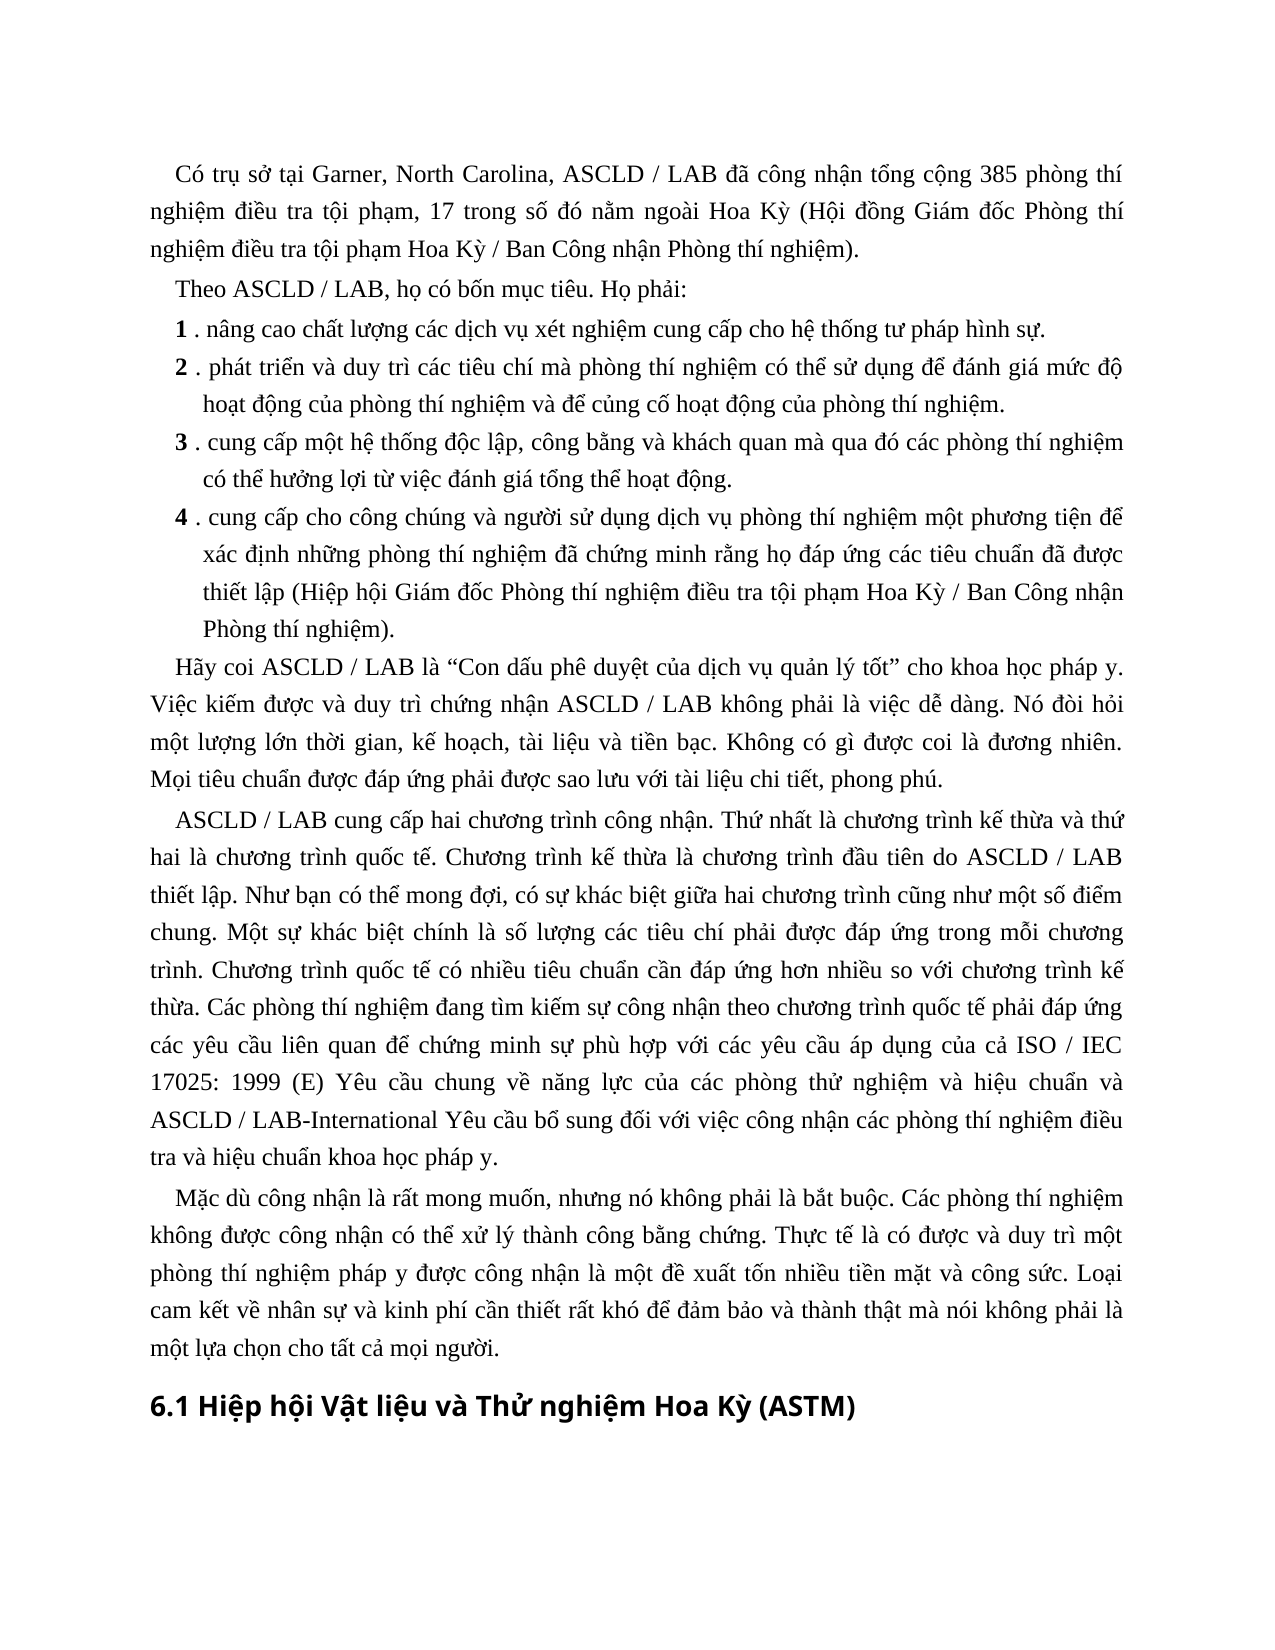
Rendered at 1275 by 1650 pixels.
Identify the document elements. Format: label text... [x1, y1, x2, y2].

text 4 . cung cấp cho công chúng và người sử dụng dịch vụ phòng thí nghiệm một phương tiện để xác định những phòng thí nghiệm đã chứng minh rằng họ đáp ứng các tiêu chuẩn đã được thiết lập (Hiệp hội Giám đốc Phòng thí nghiệm điều tra tội phạm Hoa Kỳ / Ban Công nhận Phòng thí nghiệm). [175, 493, 1125, 643]
subtitle 6.1 Hiệp hội Vật liệu và Thử nghiệm Hoa Kỳ (ASTM) [150, 1387, 1125, 1425]
text 1 . nâng cao chất lượng các dịch vụ xét nghiệm cung cấp cho hệ thống tư pháp hình sự. [175, 306, 1125, 343]
text 2 . phát triển và duy trì các tiêu chí mà phòng thí nghiệm có thể sử dụng để đánh giá mức độ hoạt động của phòng thí nghiệm và để củng cố hoạt động của phòng thí nghiệm. [175, 343, 1125, 418]
text 3 . cung cấp một hệ thống độc lập, công bằng và khách quan mà qua đó các phòng thí nghiệm có thể hưởng lợi từ việc đánh giá tổng thể hoạt động. [175, 418, 1125, 493]
text Có trụ sở tại Garner, North Carolina, ASCLD / LAB đã công nhận tổng cộng 385 phòng thí nghiệm điều tra tội phạm, 17 trong số đó nằm ngoài Hoa Kỳ (Hội đồng Giám đốc Phòng thí nghiệm điều tra tội phạm Hoa Kỳ / Ban Công nhận Phòng thí nghiệm). [150, 150, 1125, 262]
text Hãy coi ASCLD / LAB là “Con dấu phê duyệt của dịch vụ quản lý tốt” cho khoa học pháp y. Việc kiếm được và duy trì chứng nhận ASCLD / LAB không phải là việc dễ dàng. Nó đòi hỏi một lượng lớn thời gian, kế hoạch, tài liệu và tiền bạc. Không có gì được coi là đương nhiên. Mọi tiêu chuẩn được đáp ứng phải được sao lưu với tài liệu chi tiết, phong phú. [150, 643, 1125, 793]
text Theo ASCLD / LAB, họ có bốn mục tiêu. Họ phải: [150, 265, 1125, 303]
text Mặc dù công nhận là rất mong muốn, nhưng nó không phải là bắt buộc. Các phòng thí nghiệm không được công nhận có thể xử lý thành công bằng chứng. Thực tế là có được và duy trì một phòng thí nghiệm pháp y được công nhận là một đề xuất tốn nhiều tiền mặt và công sức. Loại cam kết về nhân sự và kinh phí cần thiết rất khó để đảm bảo và thành thật mà nói không phải là một lựa chọn cho tất cả mọi người. [150, 1174, 1125, 1362]
text ASCLD / LAB cung cấp hai chương trình công nhận. Thứ nhất là chương trình kế thừa và thứ hai là chương trình quốc tế. Chương trình kế thừa là chương trình đầu tiên do ASCLD / LAB thiết lập. Như bạn có thể mong đợi, có sự khác biệt giữa hai chương trình cũng như một số điểm chung. Một sự khác biệt chính là số lượng các tiêu chí phải được đáp ứng trong mỗi chương trình. Chương trình quốc tế có nhiều tiêu chuẩn cần đáp ứng hơn nhiều so với chương trình kế thừa. Các phòng thí nghiệm đang tìm kiếm sự công nhận theo chương trình quốc tế phải đáp ứng các yêu cầu liên quan để chứng minh sự phù hợp với các yêu cầu áp dụng của cả ISO / IEC 17025: 1999 (E) Yêu cầu chung về năng lực của các phòng thử nghiệm và hiệu chuẩn và ASCLD / LAB-International Yêu cầu bổ sung đối với việc công nhận các phòng thí nghiệm điều tra và hiệu chuẩn khoa học pháp y. [150, 796, 1125, 1171]
